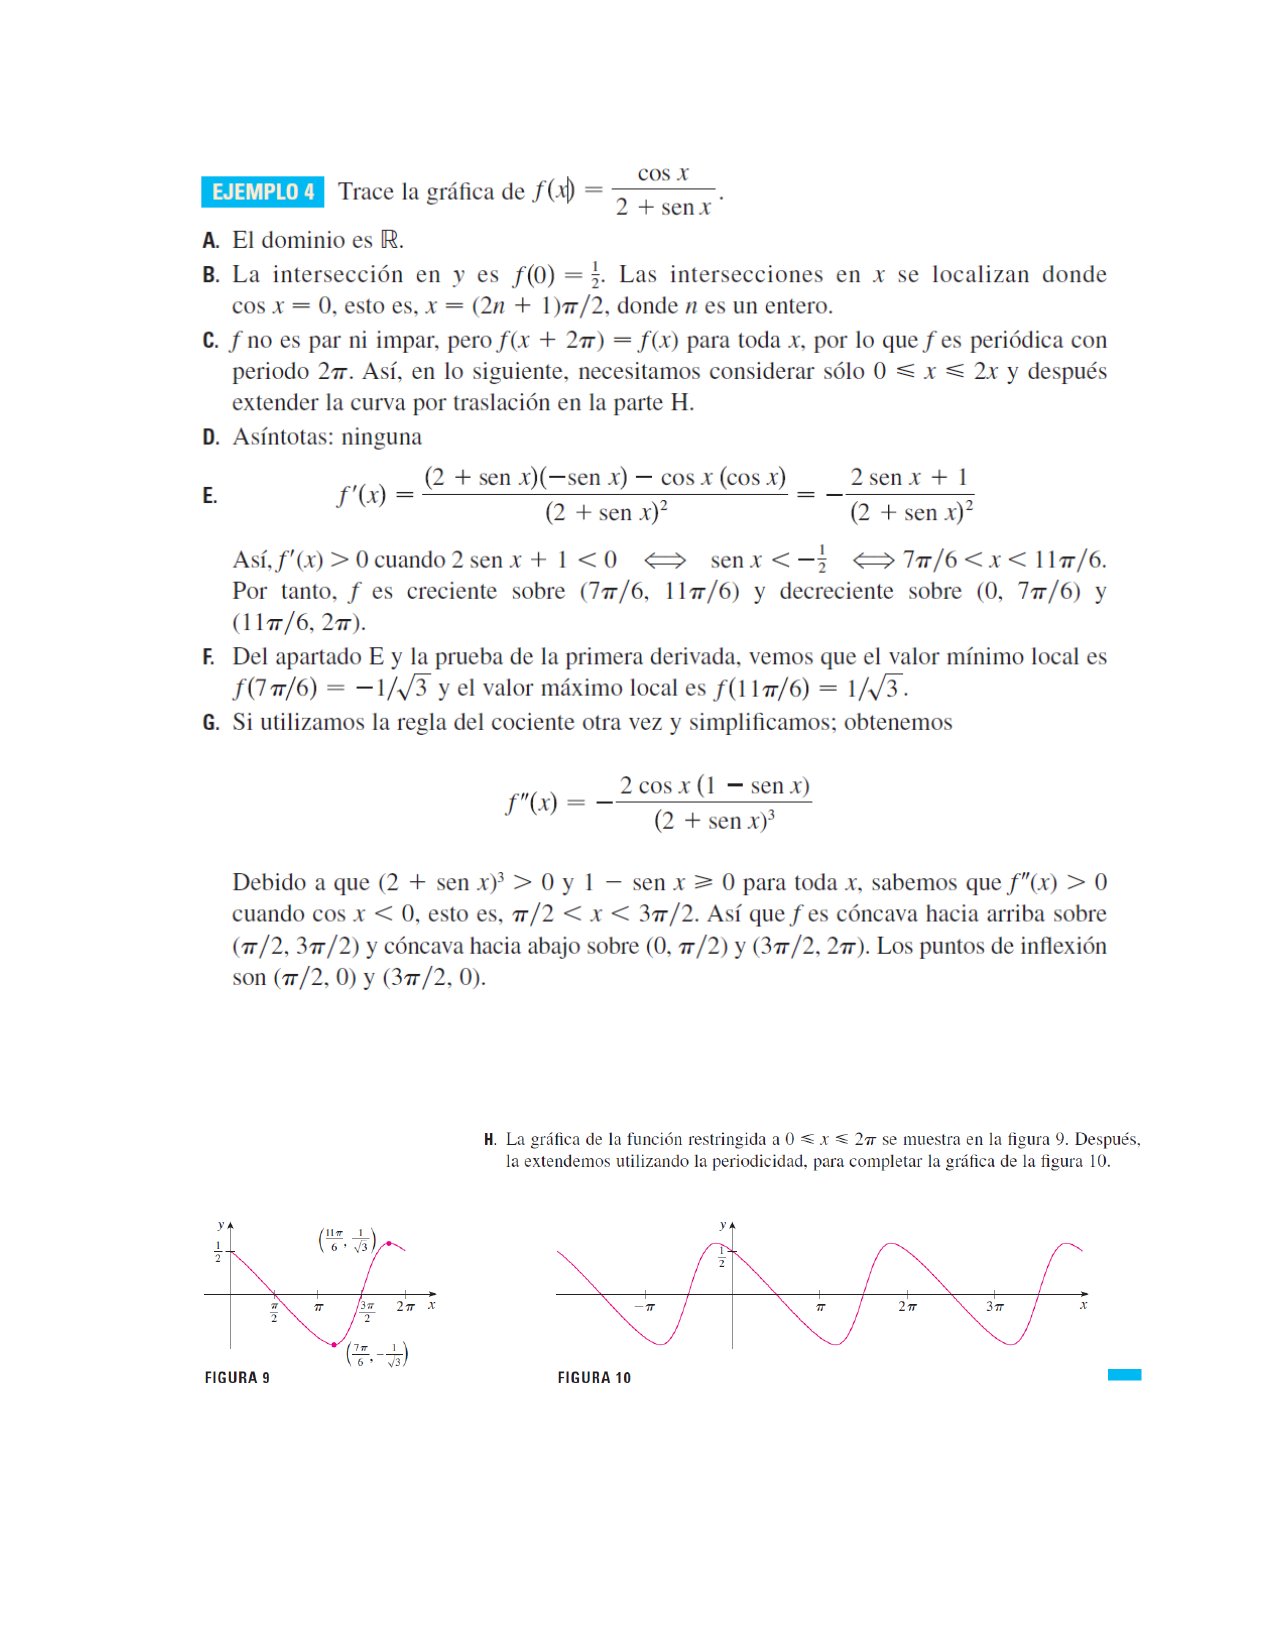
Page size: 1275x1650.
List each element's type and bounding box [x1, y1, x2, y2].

picture [177, 147, 1140, 1004]
picture [177, 1121, 1166, 1399]
